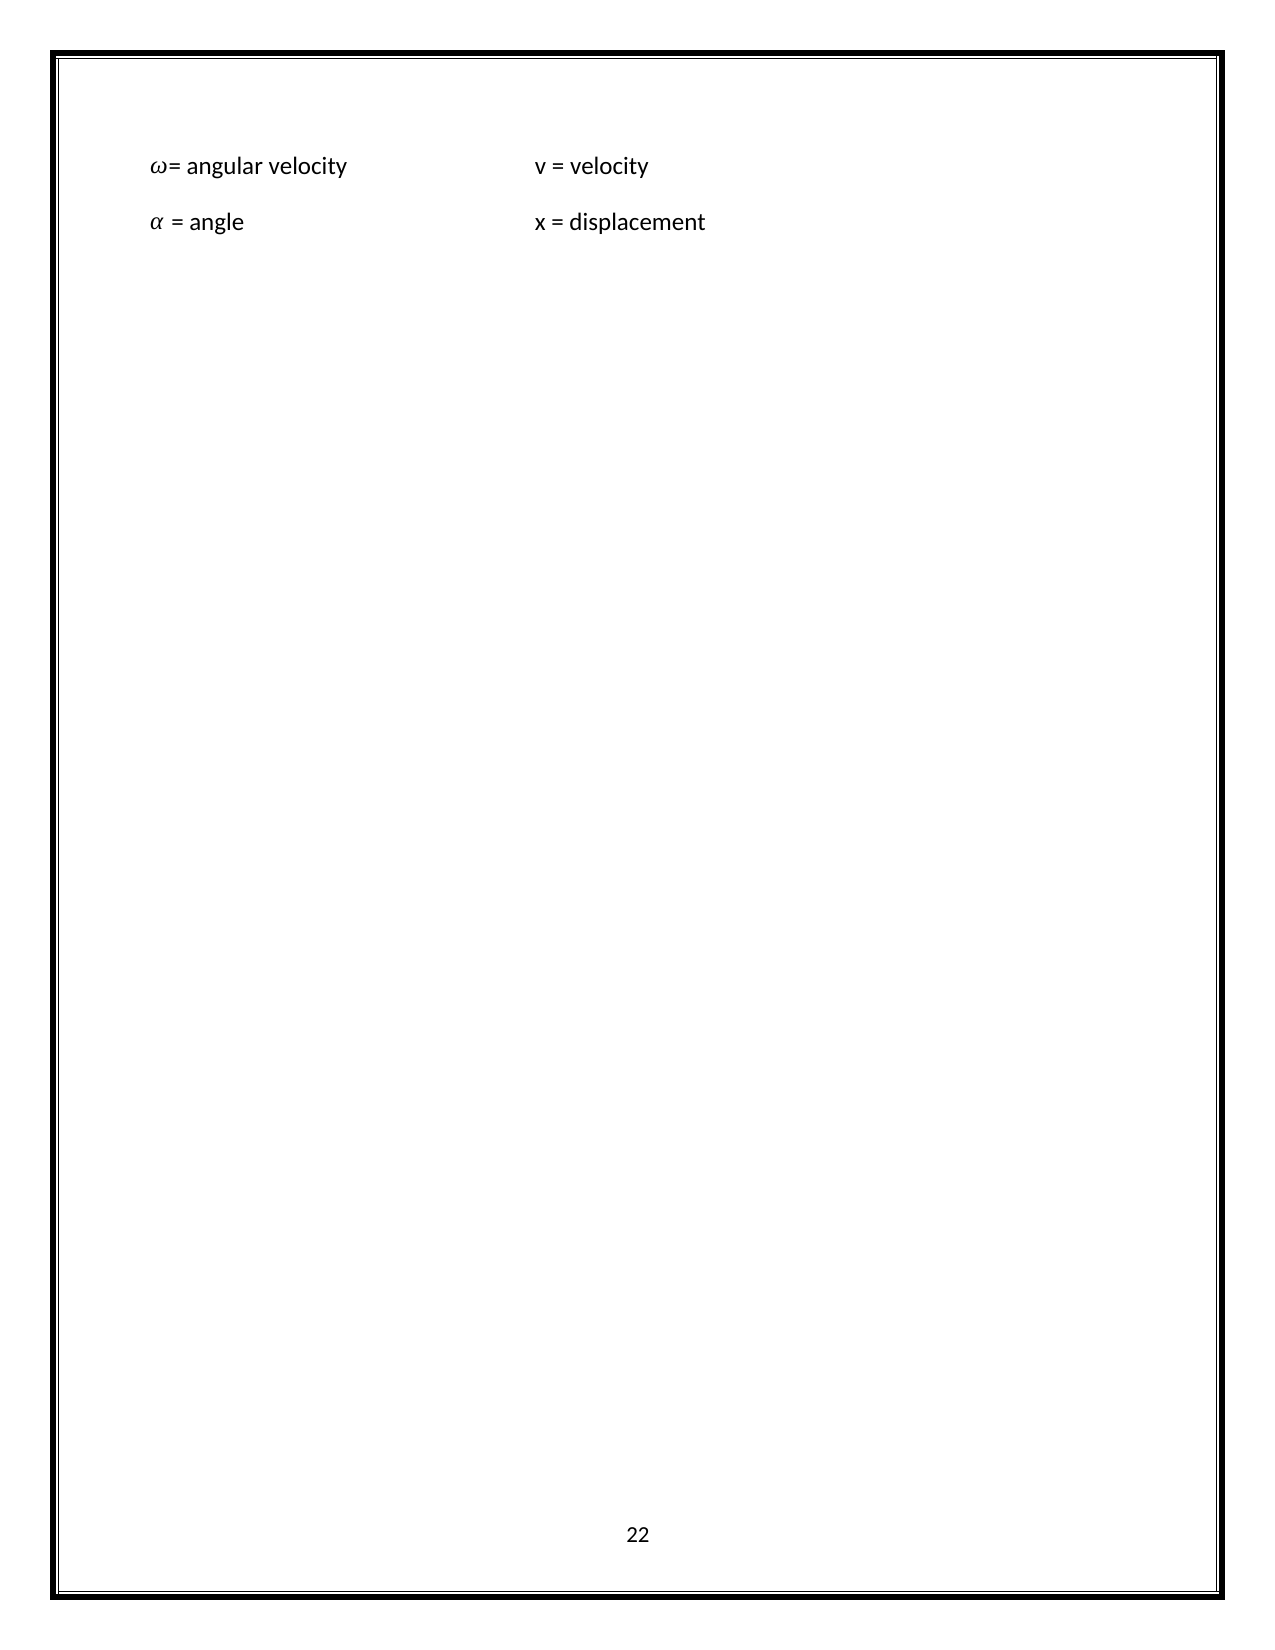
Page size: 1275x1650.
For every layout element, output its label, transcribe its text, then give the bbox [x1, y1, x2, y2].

text = angular velocity v = velocity [150, 150, 1125, 181]
text = angle x = displacement [150, 206, 1125, 236]
